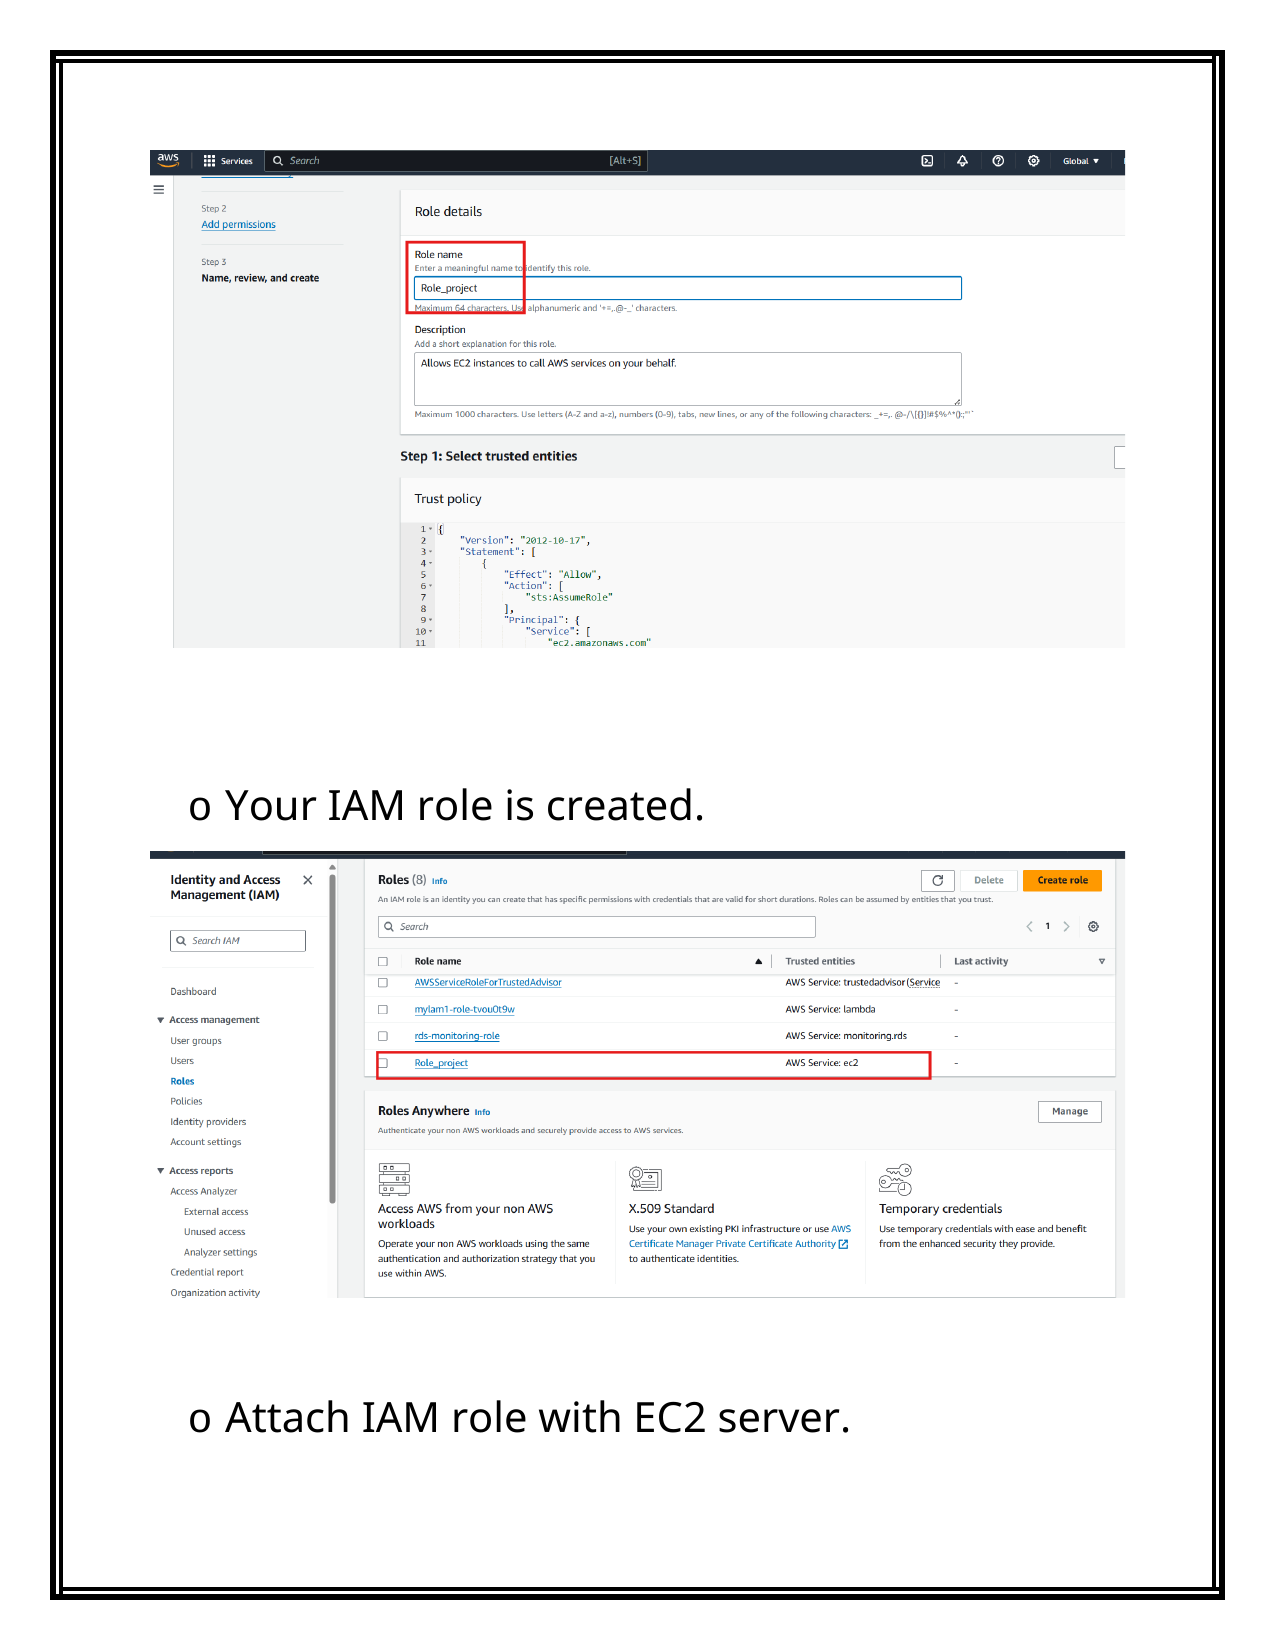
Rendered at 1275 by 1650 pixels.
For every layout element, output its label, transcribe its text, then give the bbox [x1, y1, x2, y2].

picture [150, 150, 1125, 648]
list Attach IAM role with EC2 server. [187, 1388, 1125, 1445]
list Your IAM role is created. [187, 776, 1125, 833]
picture [150, 851, 1125, 1298]
